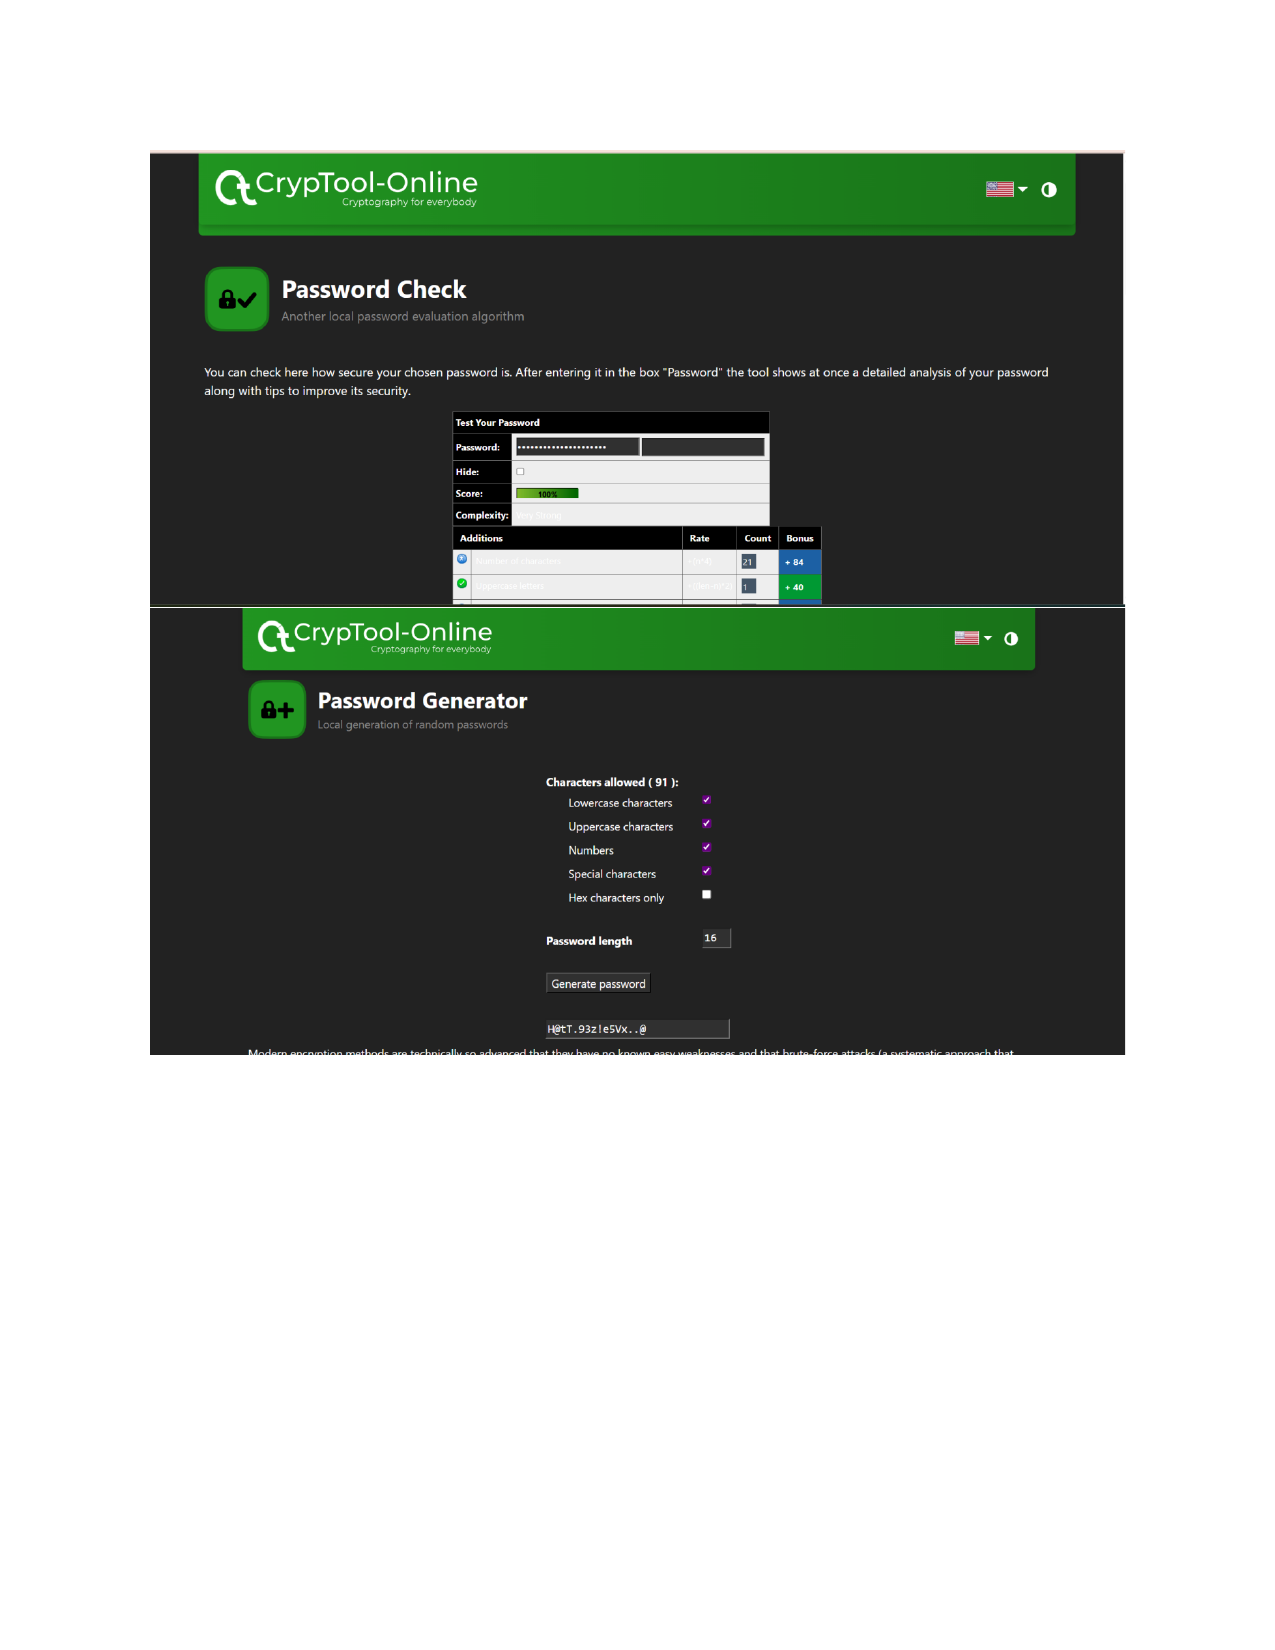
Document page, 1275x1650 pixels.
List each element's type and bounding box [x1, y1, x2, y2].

picture [150, 608, 1125, 1055]
picture [150, 150, 1125, 607]
